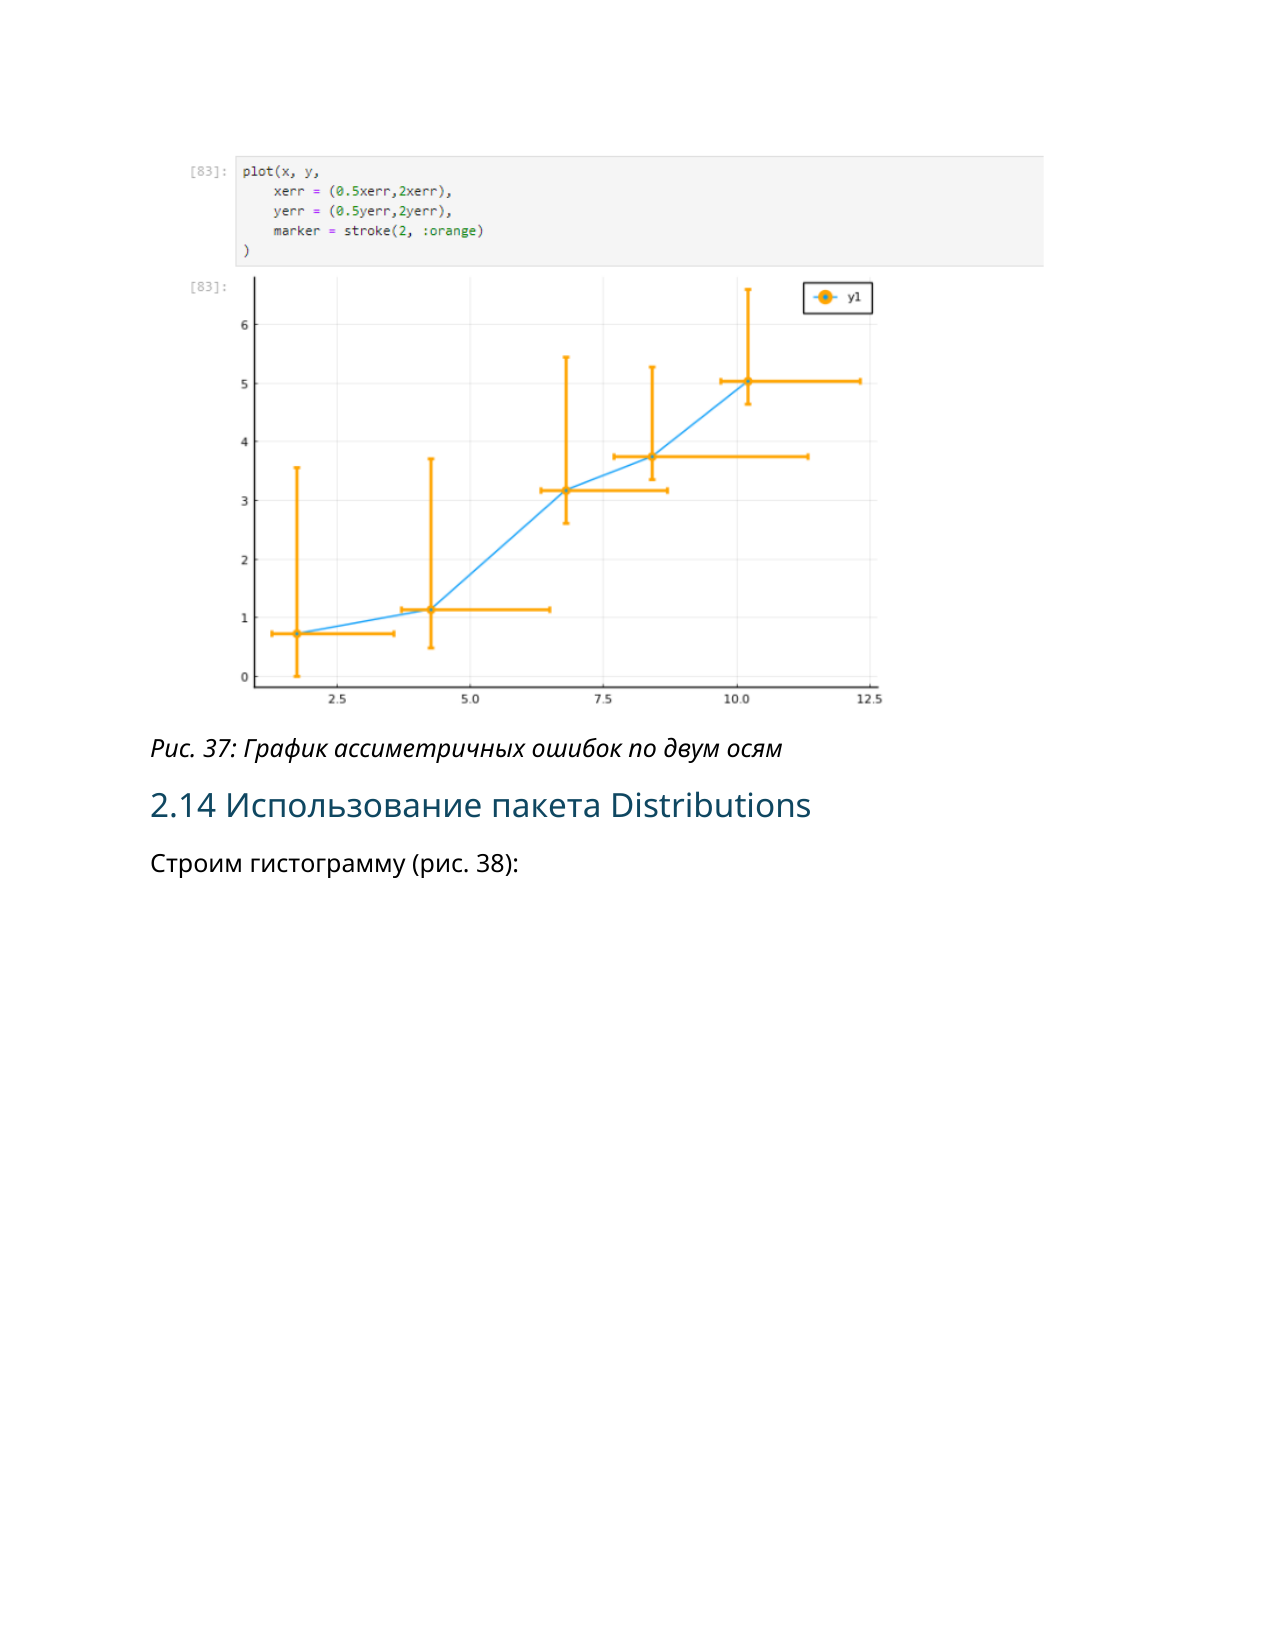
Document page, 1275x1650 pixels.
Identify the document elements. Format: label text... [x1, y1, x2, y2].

text Строим гистограмму (рис. 38): [150, 846, 1125, 880]
picture [168, 150, 1044, 711]
text Рис. 37: График ассиметричных ошибок по двум осям [150, 731, 1125, 765]
subtitle 2.14 Использование пакета Distributions [150, 782, 1125, 827]
